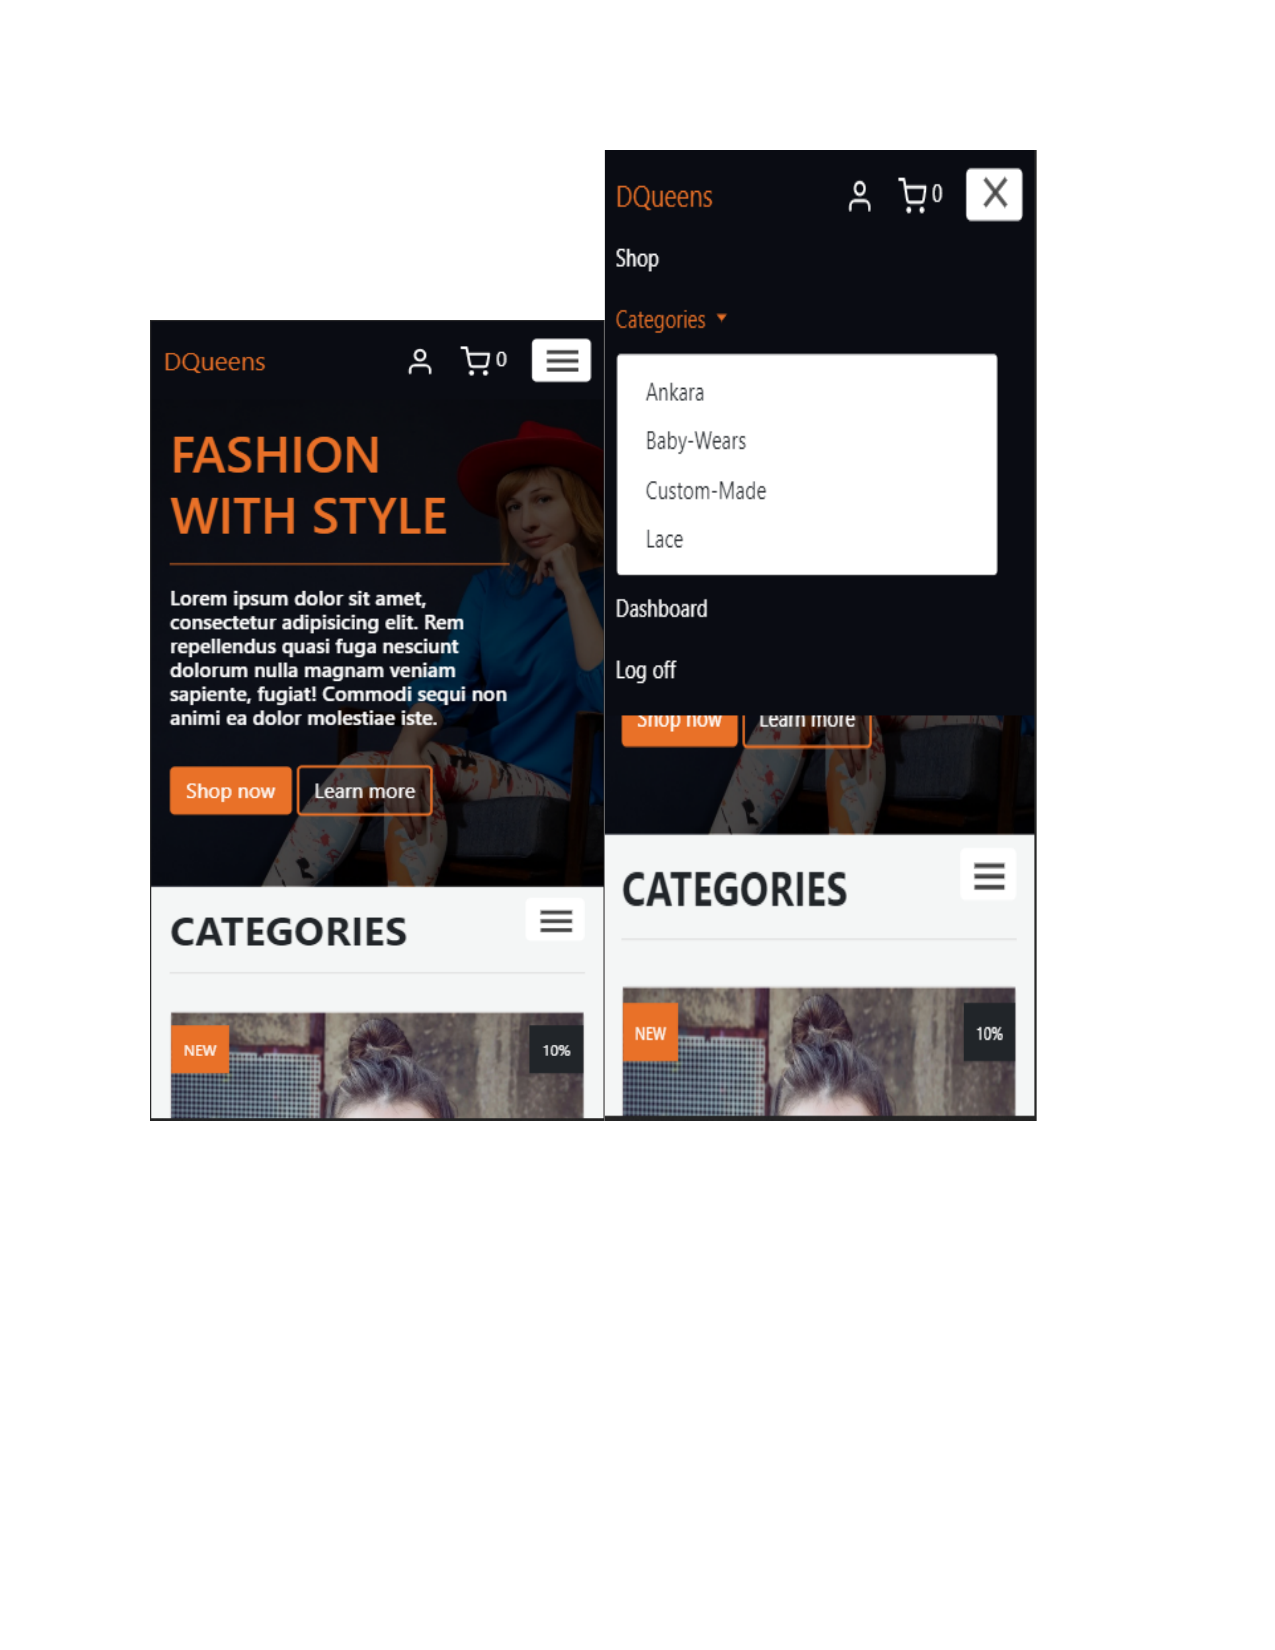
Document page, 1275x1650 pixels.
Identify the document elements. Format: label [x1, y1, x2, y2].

picture [150, 150, 1037, 1121]
